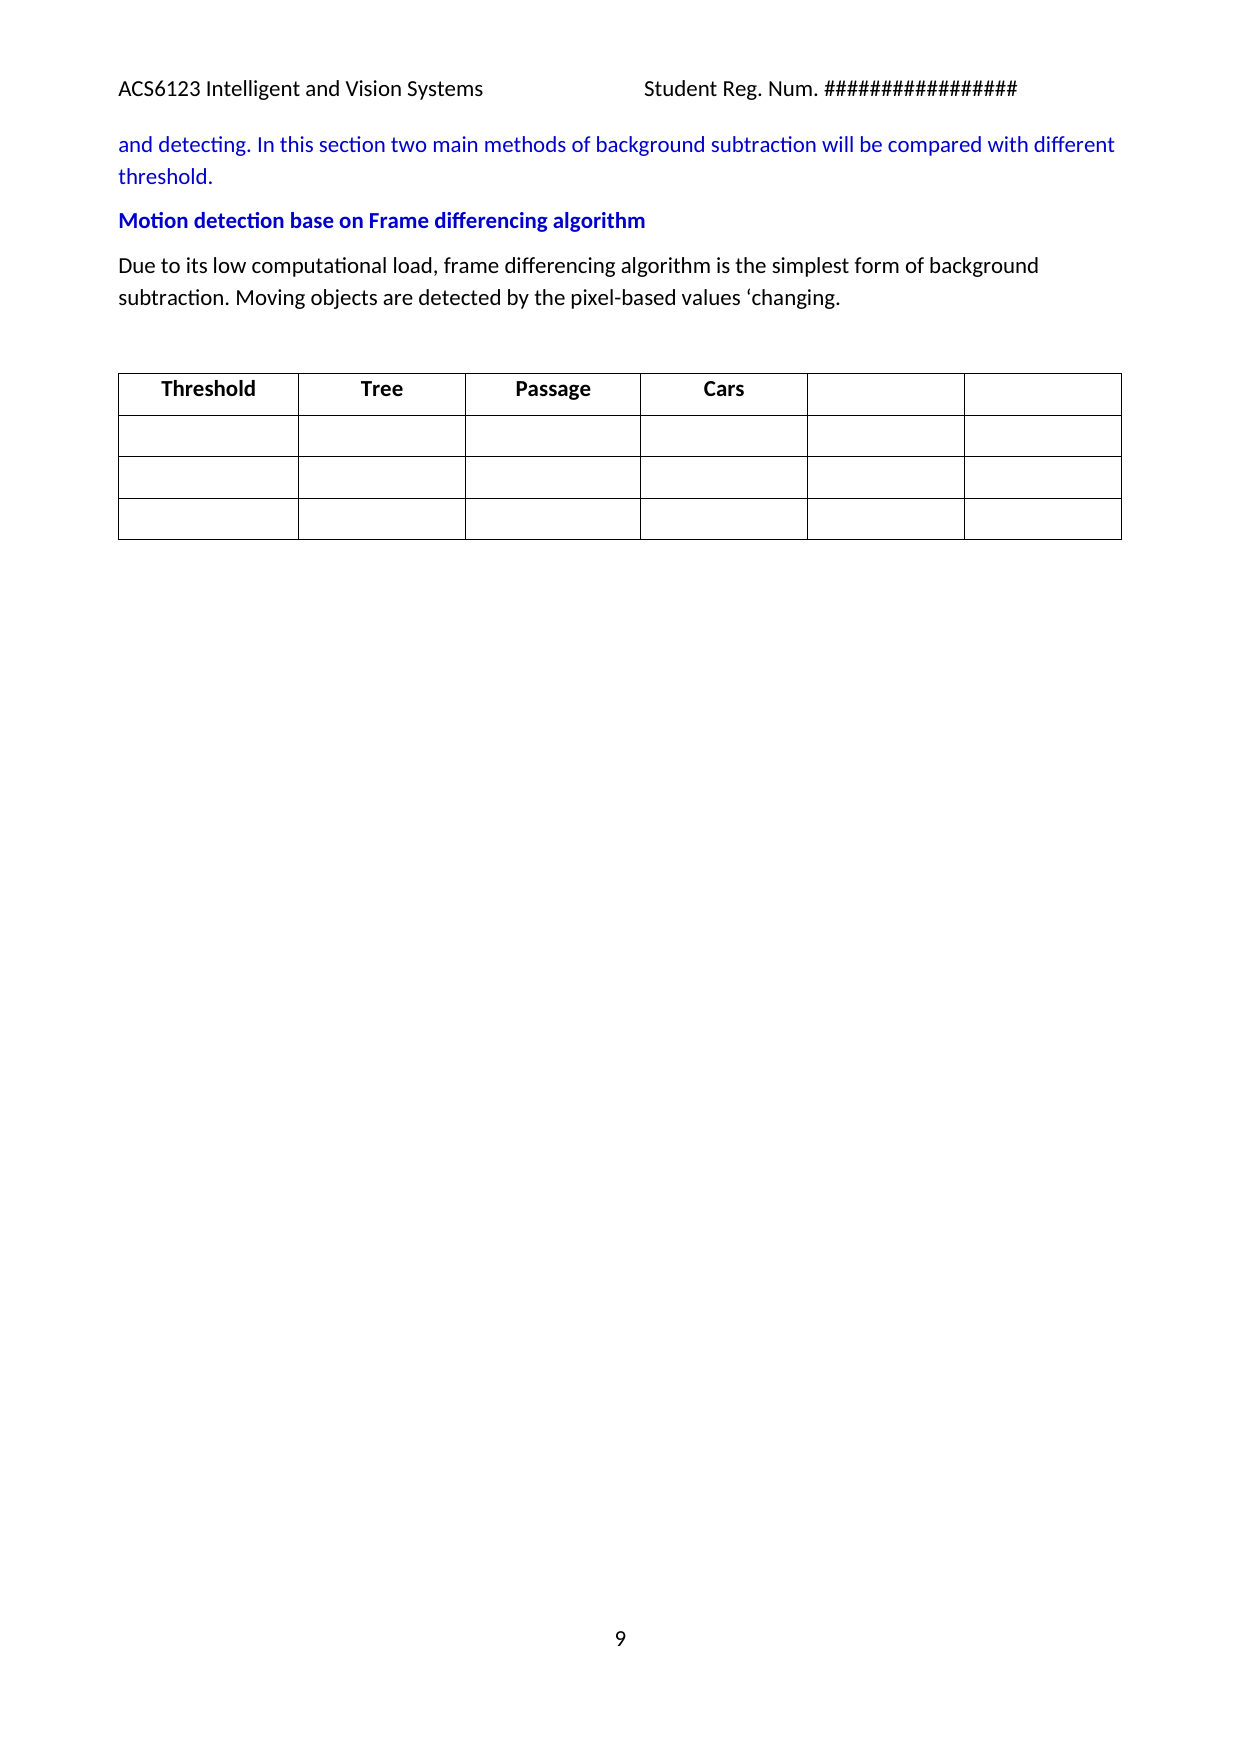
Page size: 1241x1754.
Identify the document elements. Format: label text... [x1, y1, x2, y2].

table_cell [808, 499, 964, 539]
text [118, 130, 1122, 190]
table_header Passage [466, 374, 640, 414]
table_header Threshold [119, 374, 298, 414]
table_cell [119, 416, 298, 456]
table_header [965, 374, 1121, 414]
table_cell [808, 457, 964, 498]
table_cell [466, 416, 640, 456]
text Motion detection base on Frame differencing algorithm [118, 207, 1122, 235]
table_cell [641, 416, 807, 456]
table_cell [119, 457, 298, 498]
table_cell [641, 499, 807, 539]
table_cell [808, 416, 964, 456]
table_cell [965, 457, 1121, 498]
table_header [808, 374, 964, 414]
table_cell [299, 499, 465, 539]
table_cell [466, 457, 640, 498]
text Due to its low computational load, frame differencing algorithm is the simplest form of background subtraction. Moving objects are detected by the pixel-based values ‘changing. [118, 251, 1122, 312]
table_cell [299, 416, 465, 456]
table_cell [119, 499, 298, 539]
table_cell [641, 457, 807, 498]
table_cell [965, 416, 1121, 456]
table_cell [965, 499, 1121, 539]
table_cell [299, 457, 465, 498]
table_cell [466, 499, 640, 539]
table_header Cars [641, 374, 807, 414]
table_header Tree [299, 374, 465, 414]
